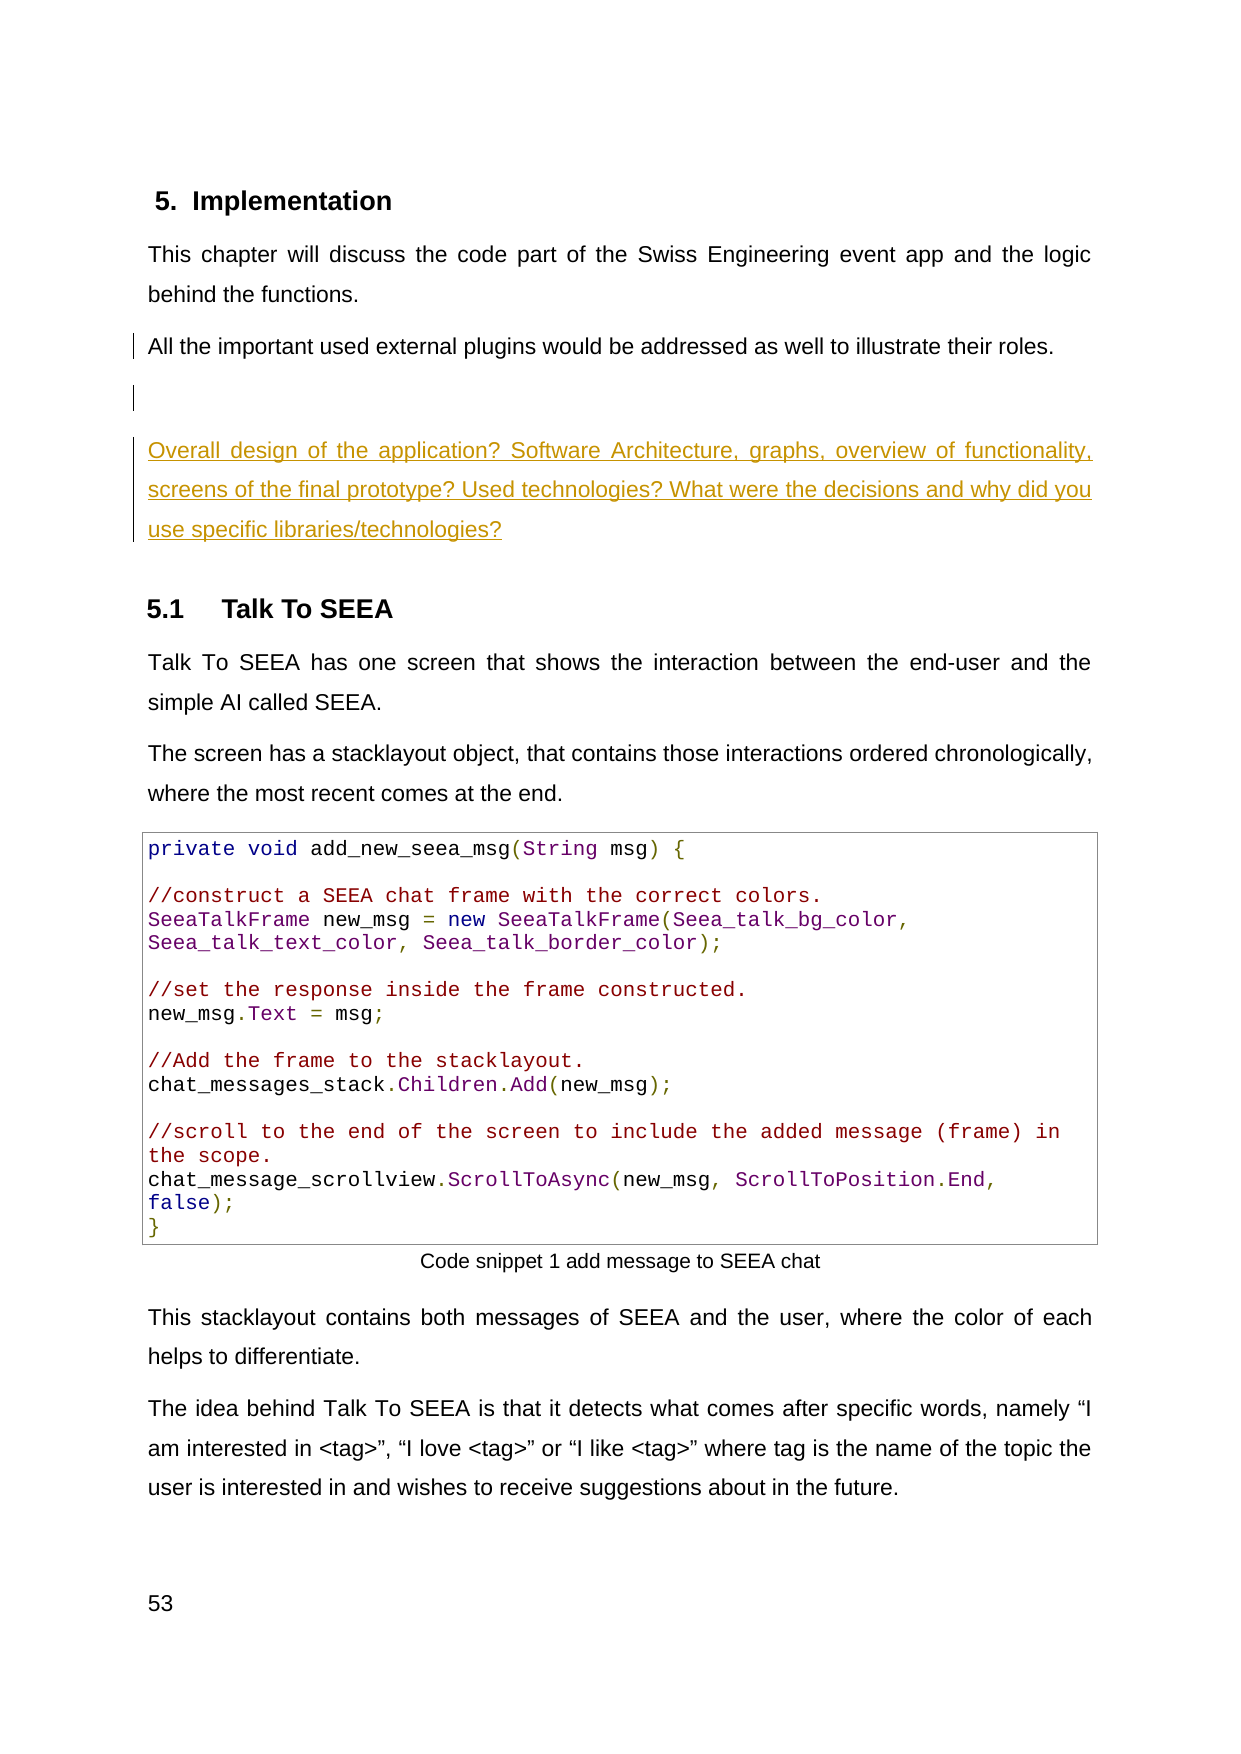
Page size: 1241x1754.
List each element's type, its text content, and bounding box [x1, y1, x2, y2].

text //set the response inside the frame constructed. [148, 979, 1093, 1003]
text The idea behind Talk To SEEA is that it detects what comes after specific words, namely “I am interested in <tag>”, “I love <tag>” or “I like <tag>” where tag is the name of the topic the user is interested in and wishes to receive suggestions about in the future. [148, 1395, 1093, 1500]
text //construct a SEEA chat frame with the correct colors. [148, 885, 1093, 908]
text private void add_new_seea_msg(String msg) { [143, 833, 1097, 861]
text chat_message_scrollview.ScrollToAsync(new_msg, ScrollToPosition.End, false); [148, 1169, 1093, 1210]
text This chapter will discuss the code part of the Swiss Engineering event app and the logic behind the functions. [148, 241, 1093, 307]
text Code snippet 1 add message to SEEA chat [148, 1245, 1093, 1274]
text SeeaTalkFrame new_msg = new SeeaTalkFrame(Seea_talk_bg_color, Seea_talk_text_color, Seea_talk_border_color); [148, 908, 1093, 956]
text This stacklayout contains both messages of SEEA and the user, where the color of each helps to differentiate. [148, 1304, 1093, 1369]
text The screen has a stacklayout object, that contains those interactions ordered chronologically, where the most recent comes at the end. [148, 740, 1093, 806]
subtitle Implementation [154, 185, 1093, 216]
text } [143, 1210, 1097, 1244]
subtitle Talk To SEEA [146, 593, 1093, 624]
text //scroll to the end of the screen to include the added message (frame) in the scope. [148, 1121, 1093, 1169]
text All the important used external plugins would be addressed as well to illustrate their roles. [148, 333, 1093, 359]
text Talk To SEEA has one screen that shows the interaction between the end-user and the simple AI called SEEA. [148, 649, 1093, 715]
text chat_messages_stack.Children.Add(new_msg); [148, 1074, 1093, 1098]
text //Add the frame to the stacklayout. [148, 1050, 1093, 1074]
text new_msg.Text = msg; [148, 1003, 1093, 1027]
